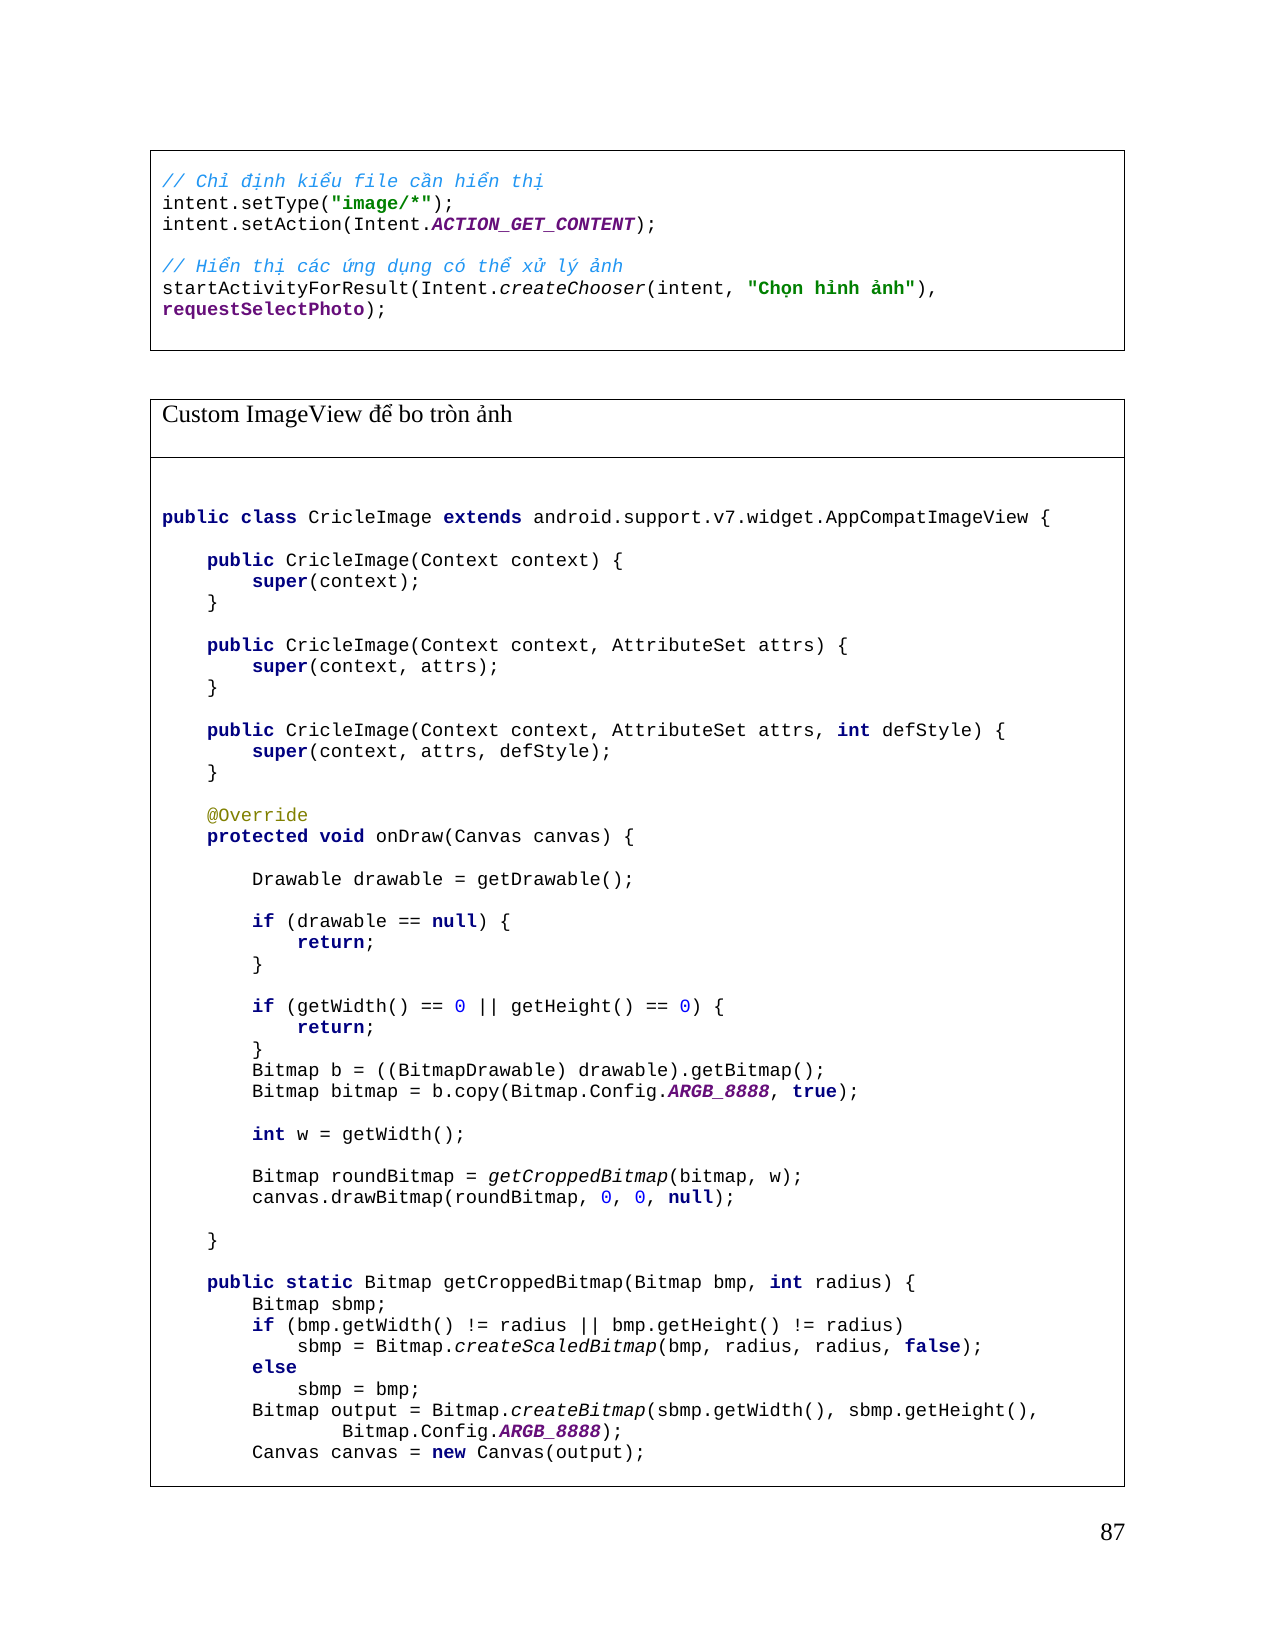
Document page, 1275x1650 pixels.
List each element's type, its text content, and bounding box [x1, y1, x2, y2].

table_header Custom ImageView để bo tròn ảnh [151, 400, 1124, 457]
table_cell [151, 458, 1124, 1486]
